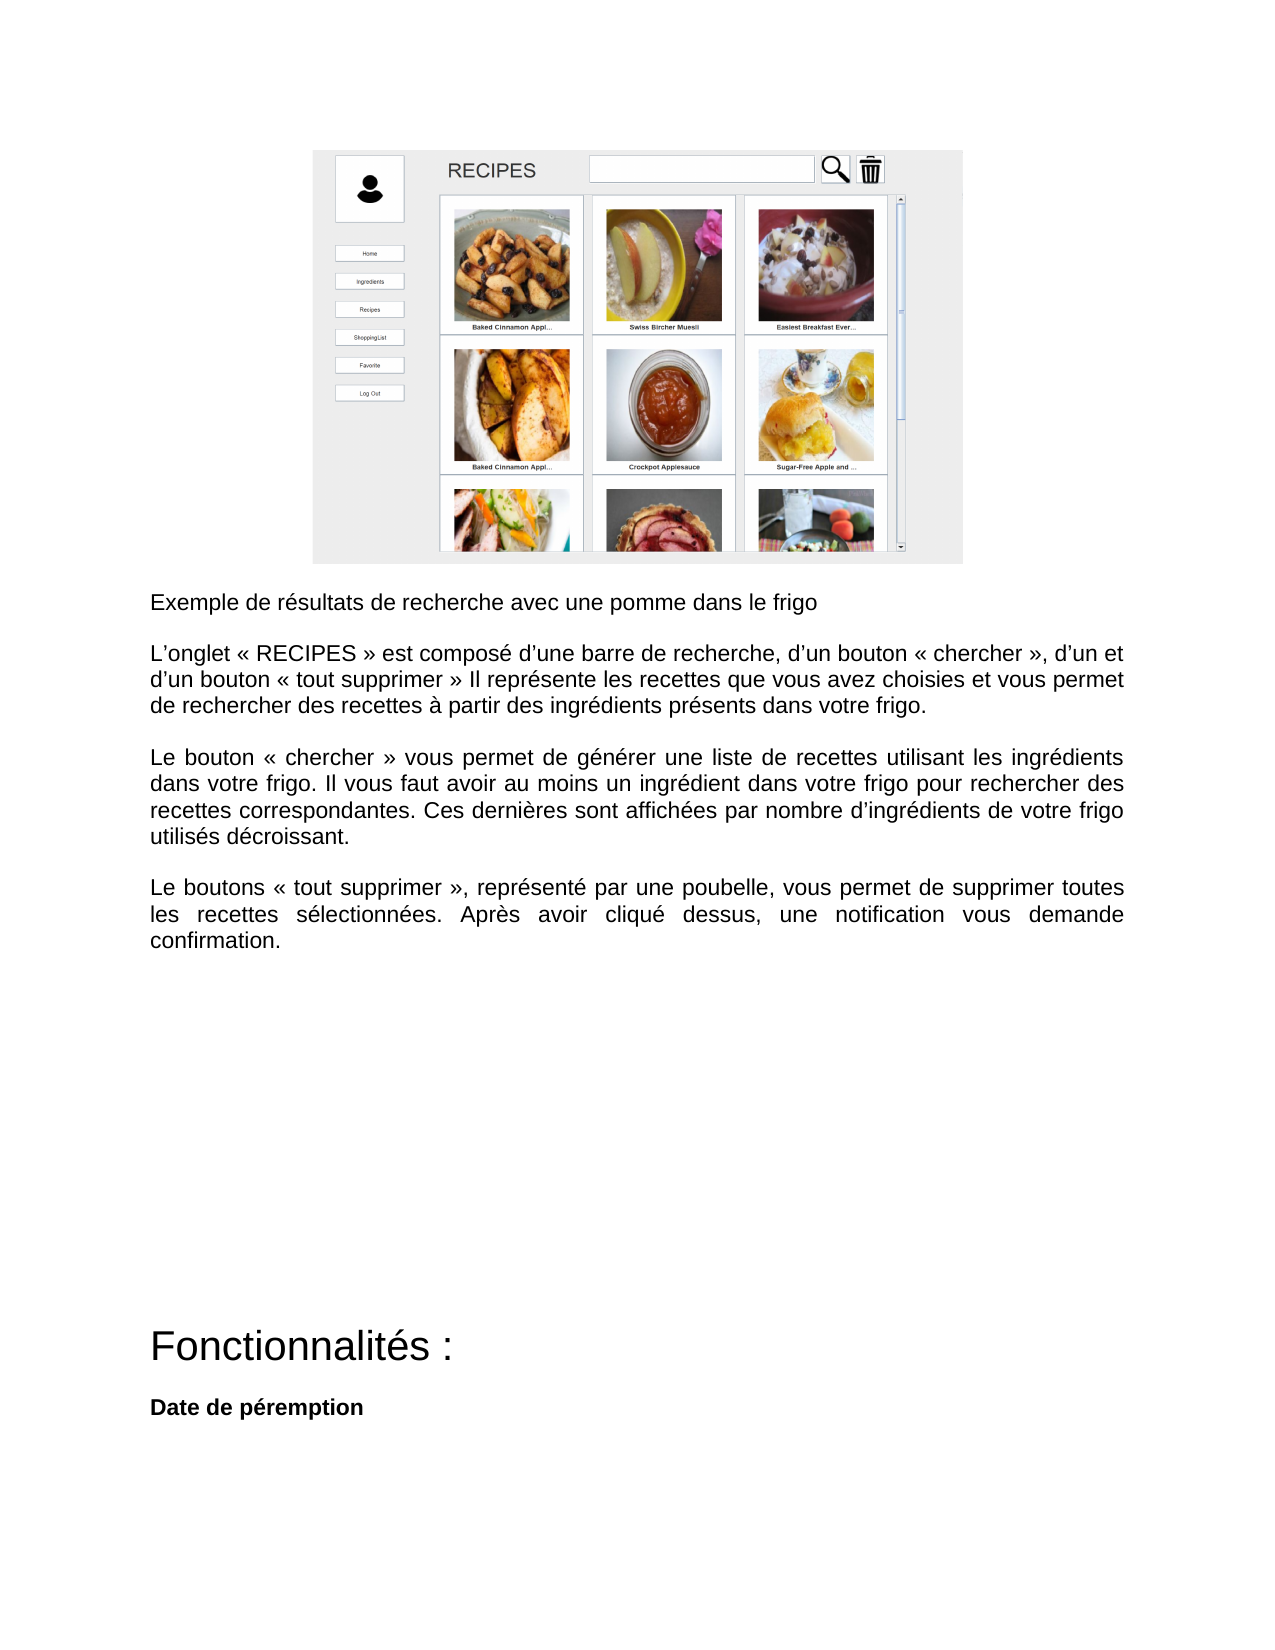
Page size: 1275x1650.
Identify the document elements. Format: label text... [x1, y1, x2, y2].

text Date de péremption [150, 1394, 1125, 1421]
text Le boutons « tout supprimer », représenté par une poubelle, vous permet de supprimer toutes les recettes sélectionnées. Après avoir cliqué dessus, une notification vous demande confirmation. [150, 874, 1125, 953]
text L’onglet « RECIPES » est composé d’une barre de recherche, d’un bouton « chercher », d’un et d’un bouton « tout supprimer » Il représente les recettes que vous avez choisies et vous permet de rechercher des recettes à partir des ingrédients présents dans votre frigo. [150, 640, 1125, 719]
text Exemple de résultats de recherche avec une pomme dans le frigo [150, 588, 1125, 615]
text Le bouton « chercher » vous permet de générer une liste de recettes utilisant les ingrédients dans votre frigo. Il vous faut avoir au moins un ingrédient dans votre frigo pour rechercher des recettes correspondantes. Ces dernières sont affichées par nombre d’ingrédients de votre frigo utilisés décroissant. [150, 744, 1125, 849]
text Fonctionnalités : [150, 1321, 1125, 1369]
picture [312, 150, 963, 564]
